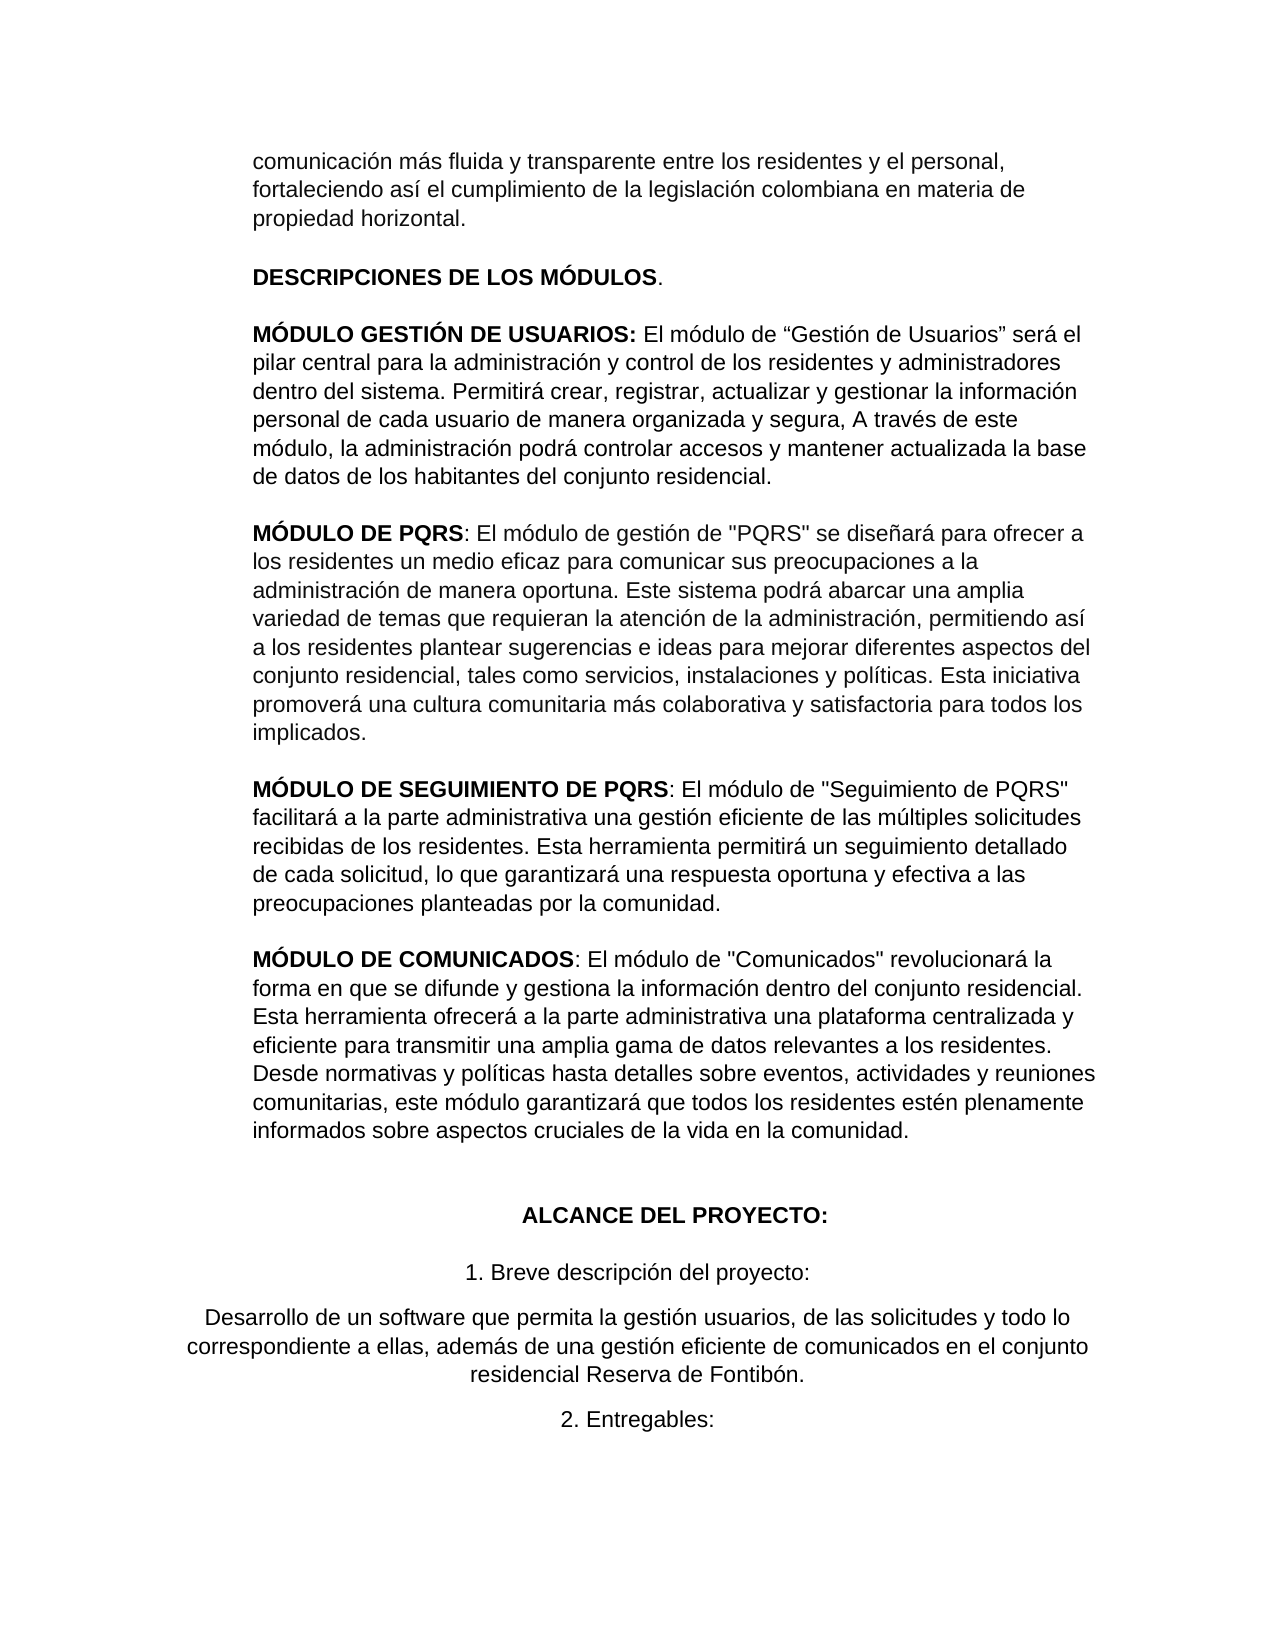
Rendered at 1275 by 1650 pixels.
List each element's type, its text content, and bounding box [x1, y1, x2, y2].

text 2. Entregables: [177, 1406, 1098, 1433]
text MÓDULO DE PQRS: El módulo de gestión de "PQRS" se diseñará para ofrecer a los residentes un medio eficaz para comunicar sus preocupaciones a la administración de manera oportuna. Este sistema podrá abarcar una amplia variedad de temas que requieran la atención de la administración, permitiendo así a los residentes plantear sugerencias e ideas para mejorar diferentes aspectos del conjunto residencial, tales como servicios, instalaciones y políticas. Esta iniciativa promoverá una cultura comunitaria más colaborativa y satisfactoria para todos los implicados. [252, 520, 1098, 745]
text DESCRIPCIONES DE LOS MÓDULOS. [252, 264, 1098, 290]
text 1. Breve descripción del proyecto: [177, 1259, 1098, 1286]
text Desarrollo de un software que permita la gestión usuarios, de las solicitudes y todo lo correspondiente a ellas, además de una gestión eficiente de comunicados en el conjunto residencial Reserva de Fontibón. [177, 1304, 1098, 1388]
text MÓDULO GESTIÓN DE USUARIOS: El módulo de “Gestión de Usuarios” será el pilar central para la administración y control de los residentes y administradores dentro del sistema. Permitirá crear, registrar, actualizar y gestionar la información personal de cada usuario de manera organizada y segura, A través de este módulo, la administración podrá controlar accesos y mantener actualizada la base de datos de los habitantes del conjunto residencial. [252, 321, 1098, 489]
text MÓDULO DE COMUNICADOS: El módulo de "Comunicados" revolucionará la forma en que se difunde y gestiona la información dentro del conjunto residencial. Esta herramienta ofrecerá a la parte administrativa una plataforma centralizada y eficiente para transmitir una amplia gama de datos relevantes a los residentes. Desde normativas y políticas hasta detalles sobre eventos, actividades y reuniones comunitarias, este módulo garantizará que todos los residentes estén plenamente informados sobre aspectos cruciales de la vida en la comunidad. [252, 946, 1098, 1143]
text ALCANCE DEL PROYECTO: [252, 1202, 1098, 1229]
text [252, 148, 1098, 231]
text MÓDULO DE SEGUIMIENTO DE PQRS: El módulo de "Seguimiento de PQRS" facilitará a la parte administrativa una gestión eficiente de las múltiples solicitudes recibidas de los residentes. Esta herramienta permitirá un seguimiento detallado de cada solicitud, lo que garantizará una respuesta oportuna y efectiva a las preocupaciones planteadas por la comunidad. [252, 776, 1098, 916]
